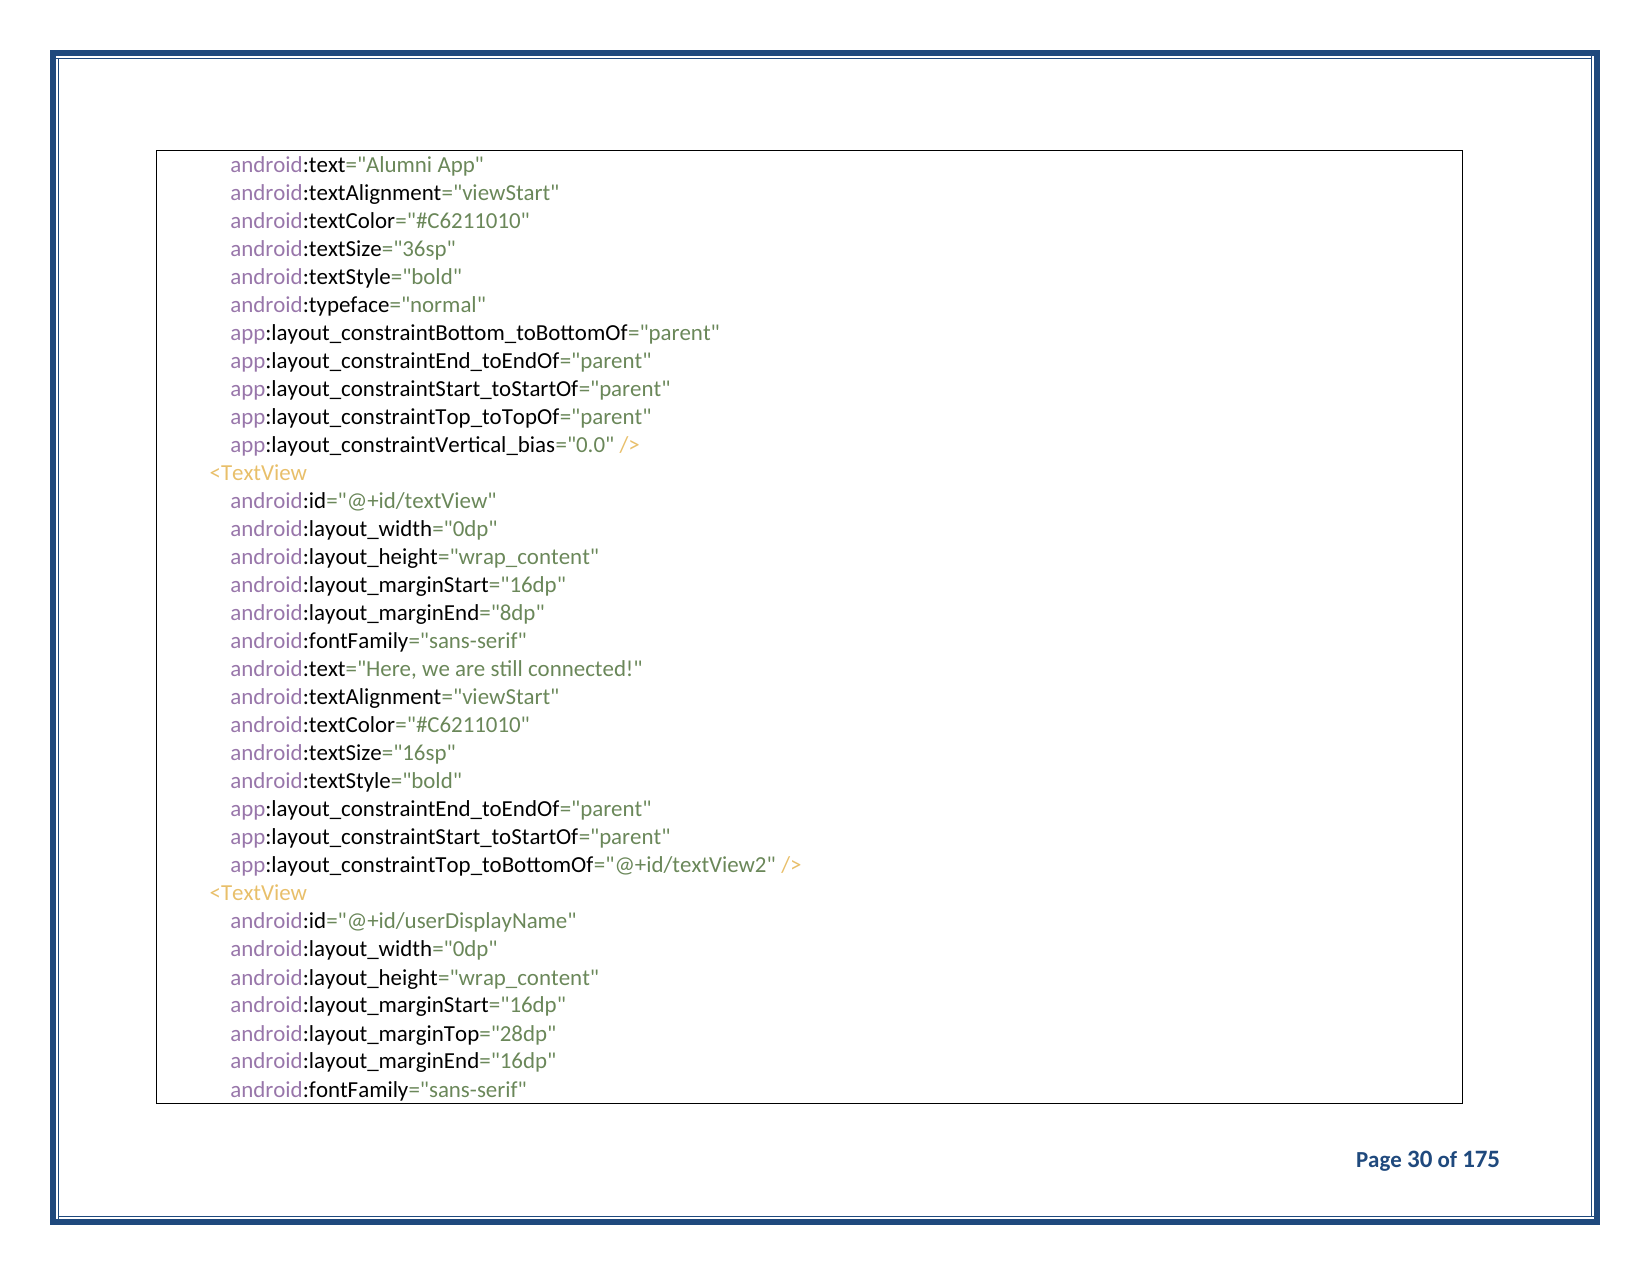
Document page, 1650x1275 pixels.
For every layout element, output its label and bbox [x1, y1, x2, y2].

table_cell [157, 151, 1462, 1103]
